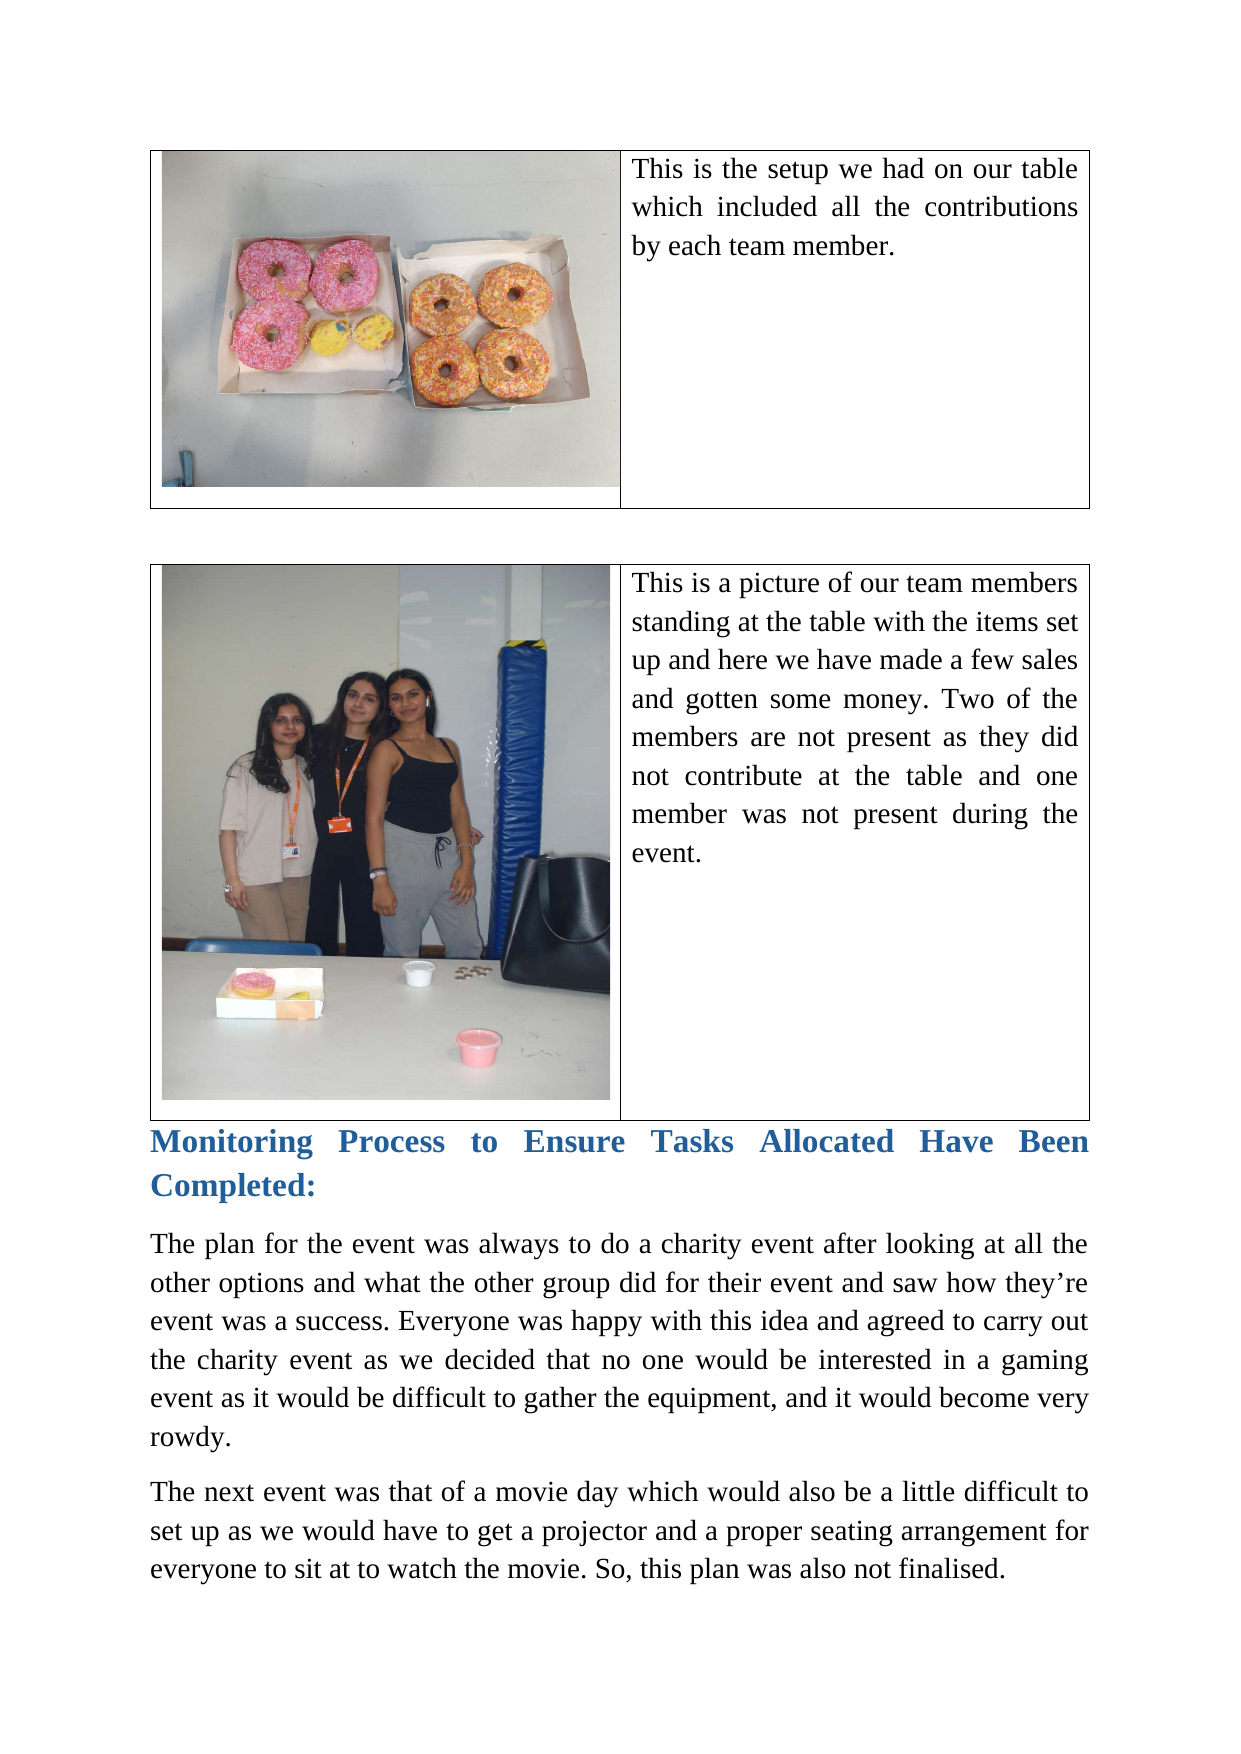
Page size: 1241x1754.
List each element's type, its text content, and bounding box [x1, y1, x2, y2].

table_header This is the setup we had on our table which included all the contributions by each team member. [621, 151, 1089, 508]
picture [161, 151, 621, 487]
text The plan for the event was always to do a charity event after looking at all the other options and what the other group did for their event and saw how they’re event was a success. Everyone was happy with this idea and agreed to carry out the charity event as we decided that no one would be interested in a gaming event as it would be difficult to gather the equipment, and it would become very rowdy. [150, 1226, 1090, 1452]
table_header This is a picture of our team members standing at the table with the items set up and here we have made a few sales and gotten some money. Two of the members are not present as they did not contribute at the table and one member was not present during the event. [621, 565, 1089, 1120]
text The next event was that of a movie day which would also be a little difficult to set up as we would have to get a projector and a proper seating arrangement for everyone to sit at to watch the movie. So, this plan was also not finalised. [150, 1474, 1090, 1585]
table_header [151, 565, 620, 1120]
table_header [151, 151, 620, 508]
text Monitoring Process to Ensure Tasks Allocated Have Been Completed: [150, 1121, 1090, 1204]
picture [161, 565, 611, 1100]
